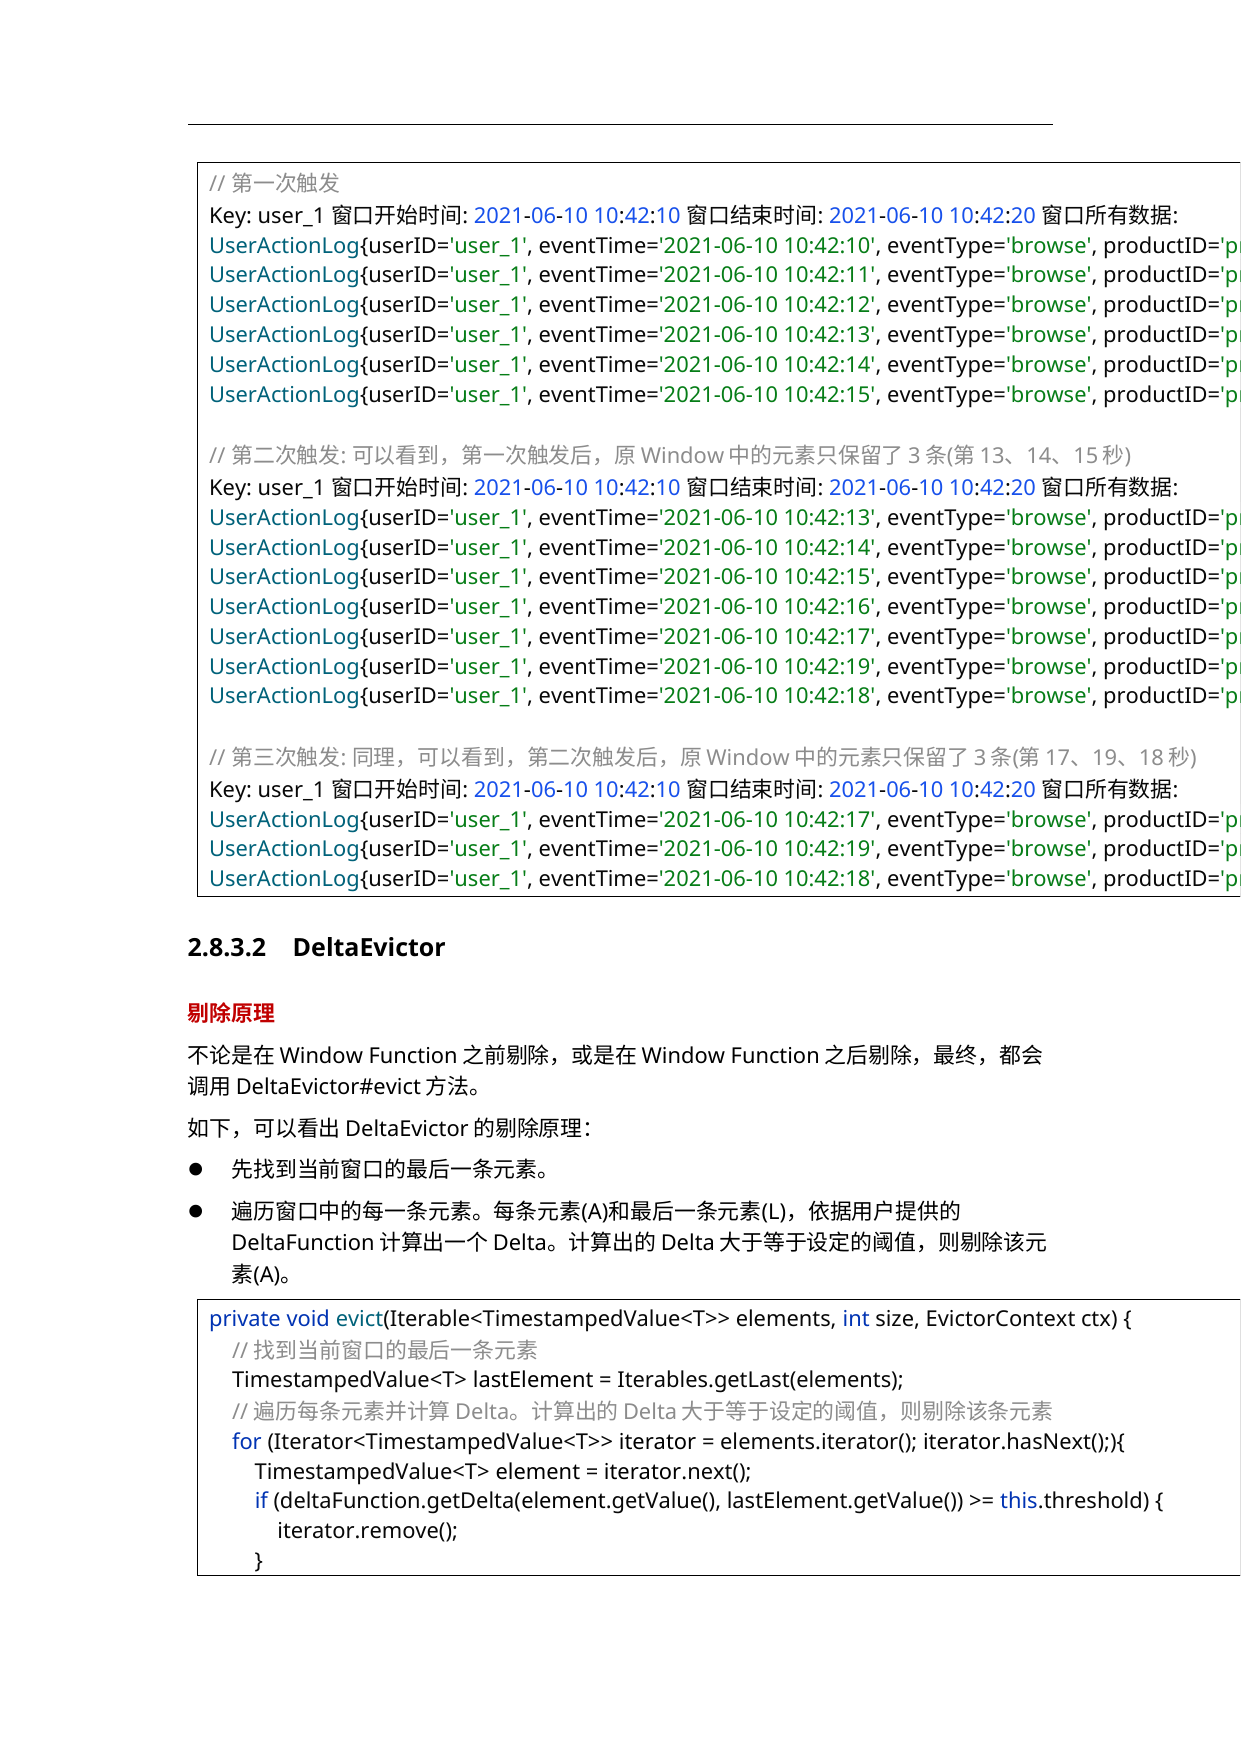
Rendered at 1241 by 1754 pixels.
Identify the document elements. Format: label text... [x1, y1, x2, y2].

text 如下，可以看出DeltaEvictor的剔除原理： [187, 1111, 1053, 1143]
text 剔除原理 [187, 996, 1053, 1028]
text 不论是在Window Function之前剔除，或是在Window Function之后剔除，最终，都会调用DeltaEvictor#evict方法。 [187, 1038, 1053, 1101]
subtitle DeltaEvictor [187, 930, 1053, 964]
list 遍历窗口中的每一条元素。每条元素(A)和最后一条元素(L)，依据用户提供的DeltaFunction计算出一个Delta。计算出的Delta大于等于设定的阈值，则剔除该元素(A)。 [187, 1194, 1053, 1289]
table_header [198, 163, 1240, 896]
list 先找到当前窗口的最后一条元素。 [187, 1152, 1053, 1184]
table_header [198, 1300, 1240, 1575]
